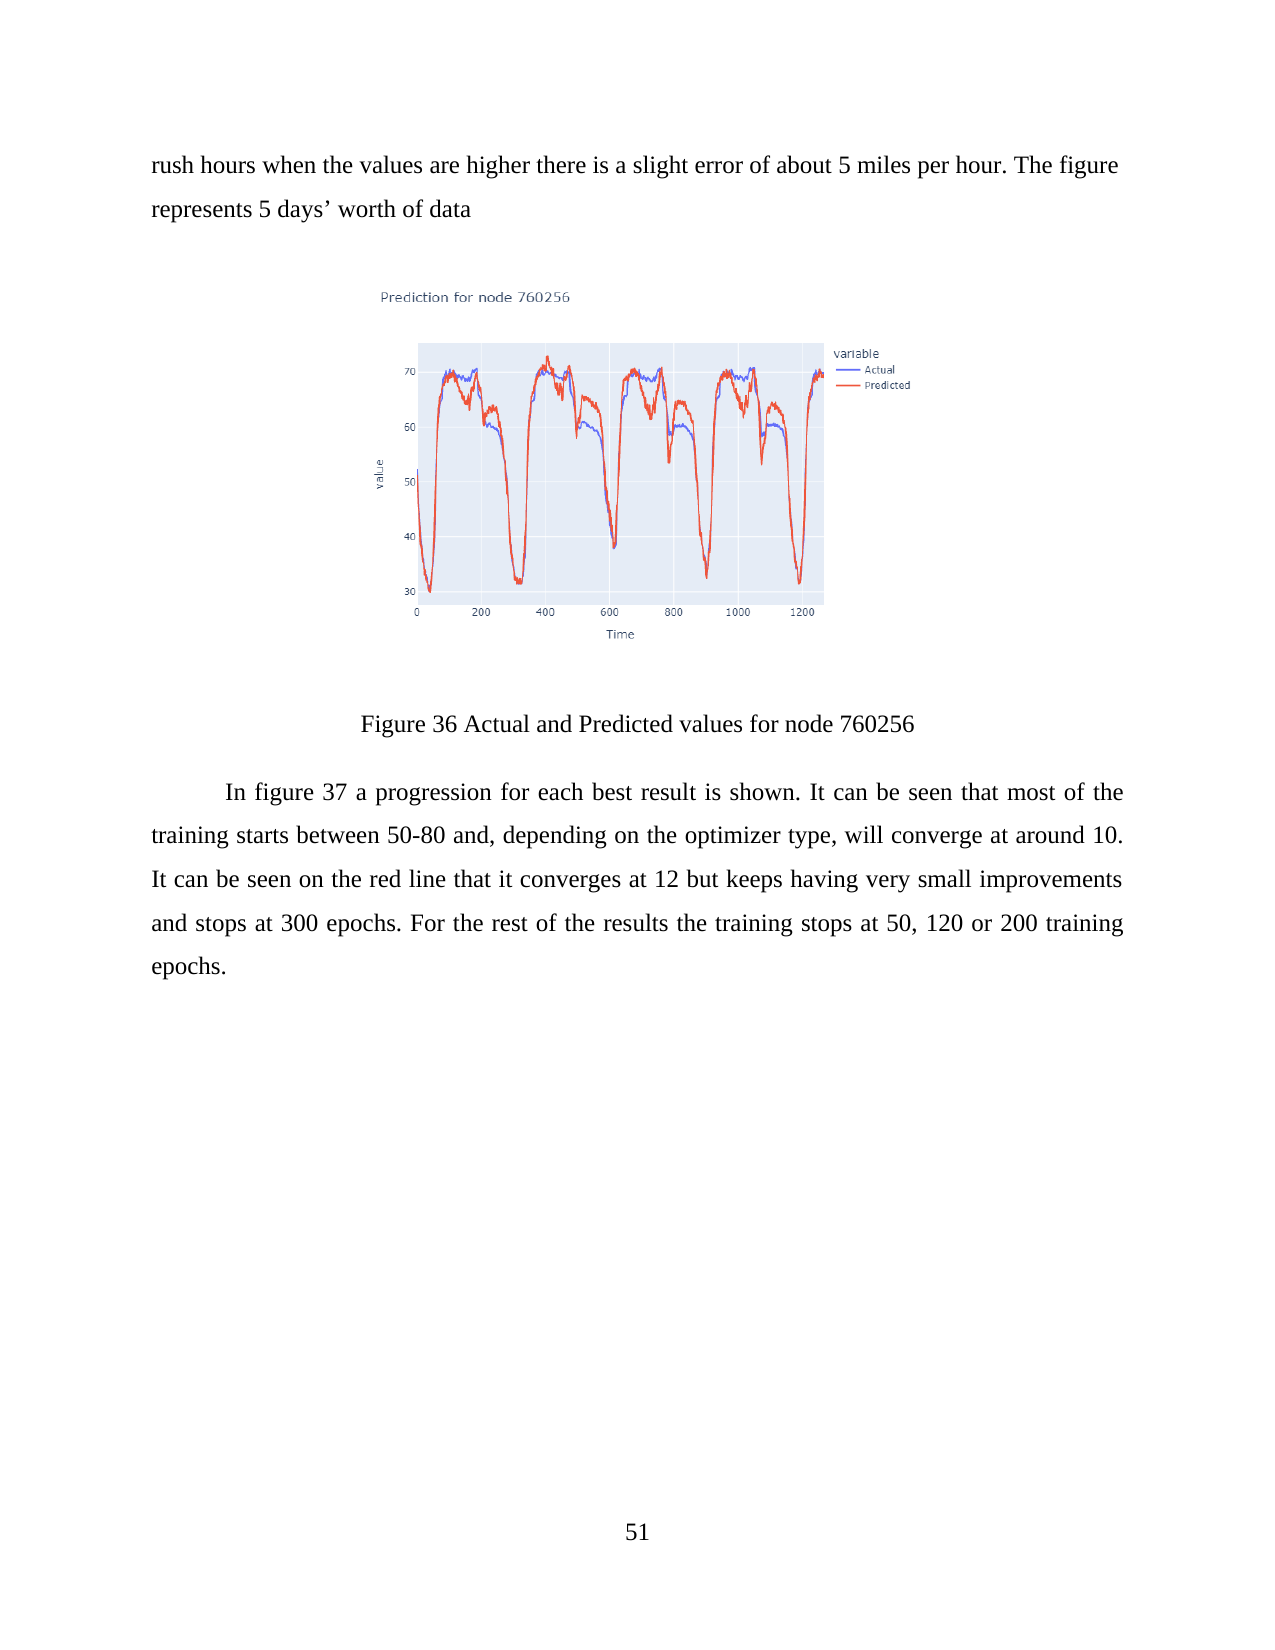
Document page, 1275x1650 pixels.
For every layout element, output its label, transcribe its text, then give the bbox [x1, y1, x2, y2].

picture [351, 261, 923, 670]
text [150, 150, 1125, 222]
text In figure 37 a progression for each best result is shown. It can be seen that most of the training starts between 50-80 and, depending on the optimizer type, will converge at around 10. It can be seen on the red line that it converges at 12 but keeps having very small improvements and stops at 300 epochs. For the rest of the results the training stops at 50, 120 or 200 training epochs. [150, 777, 1125, 980]
